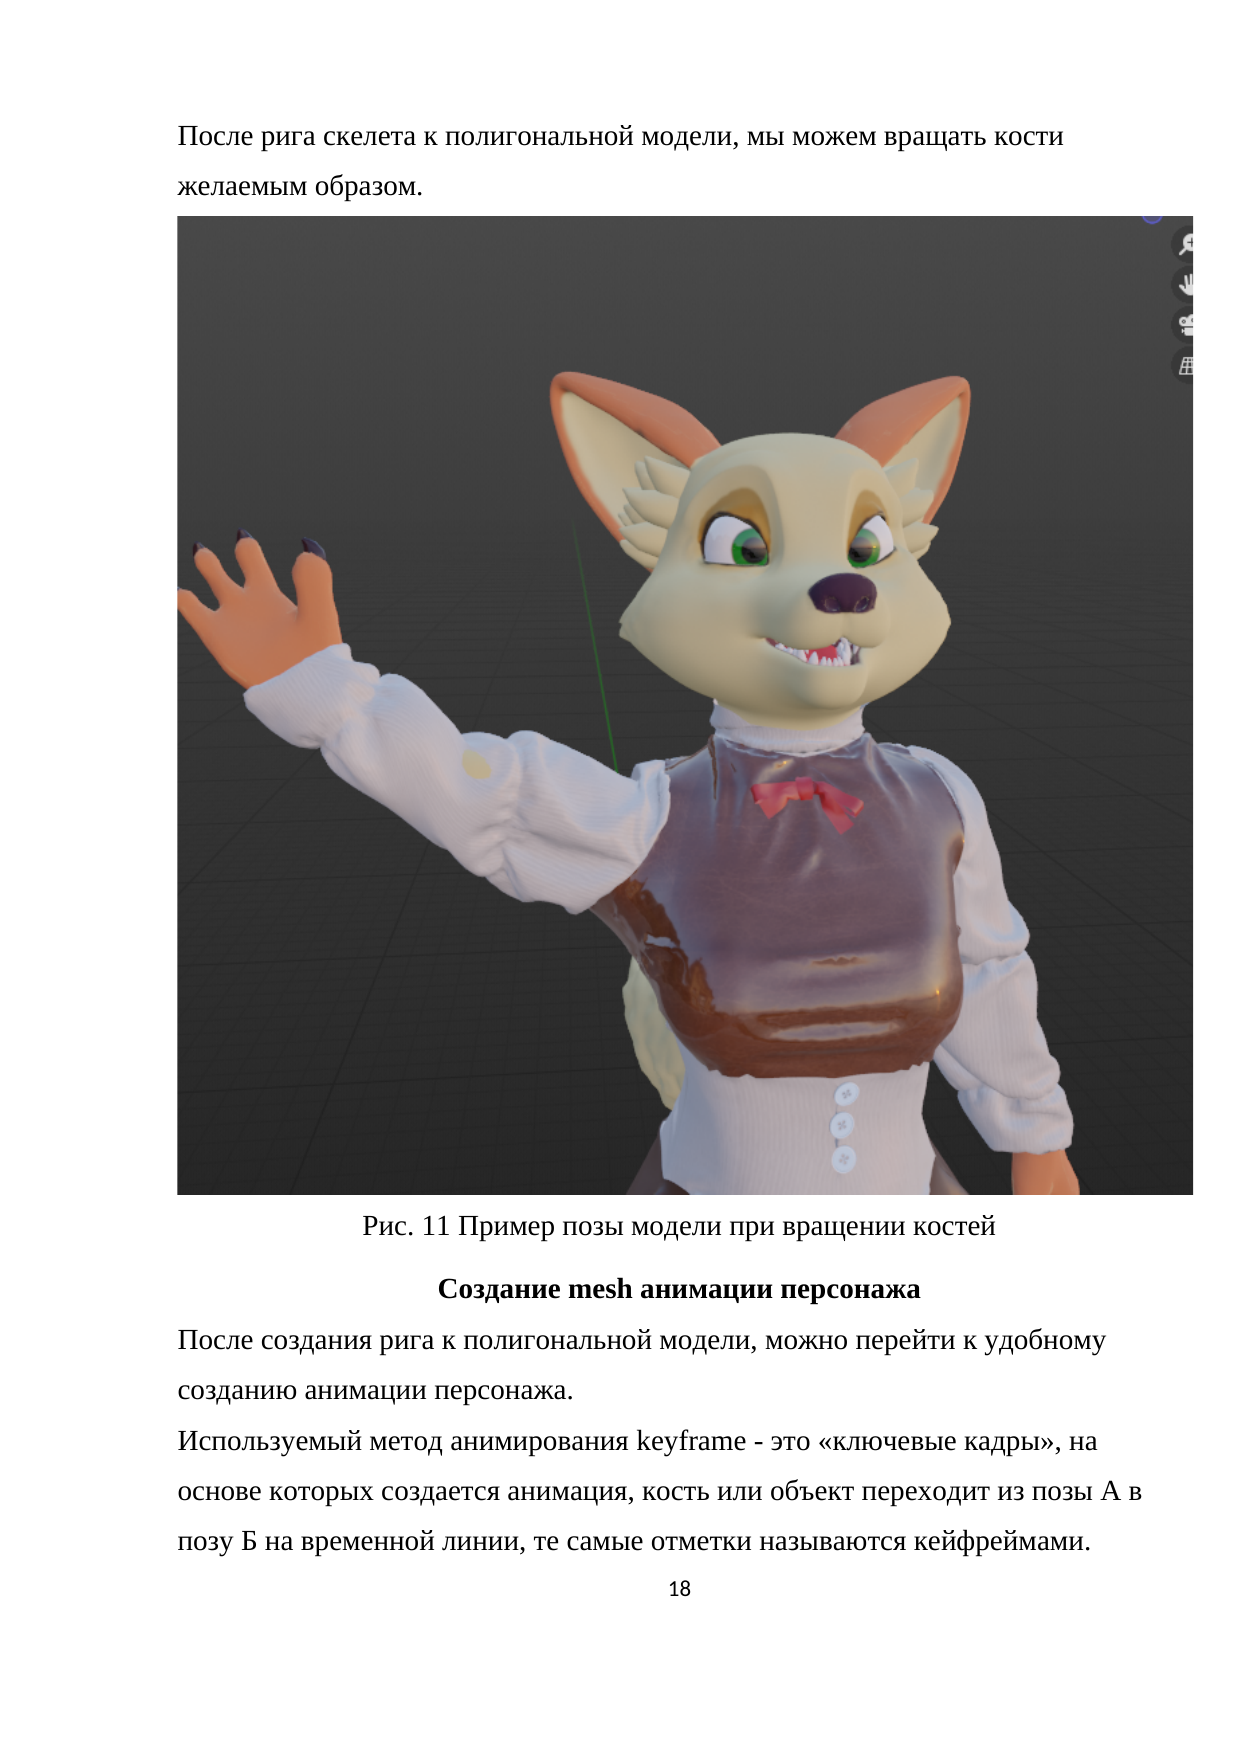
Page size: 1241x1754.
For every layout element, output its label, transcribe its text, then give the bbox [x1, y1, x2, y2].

subtitle Создание mesh анимации персонажа [177, 1271, 1181, 1305]
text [177, 1322, 1181, 1557]
text Рис. 11 Пример позы модели при вращении костей [177, 1208, 1181, 1242]
text После рига скелета к полигональной модели, мы можем вращать кости желаемым образом. [177, 118, 1181, 216]
picture [177, 216, 1194, 1195]
